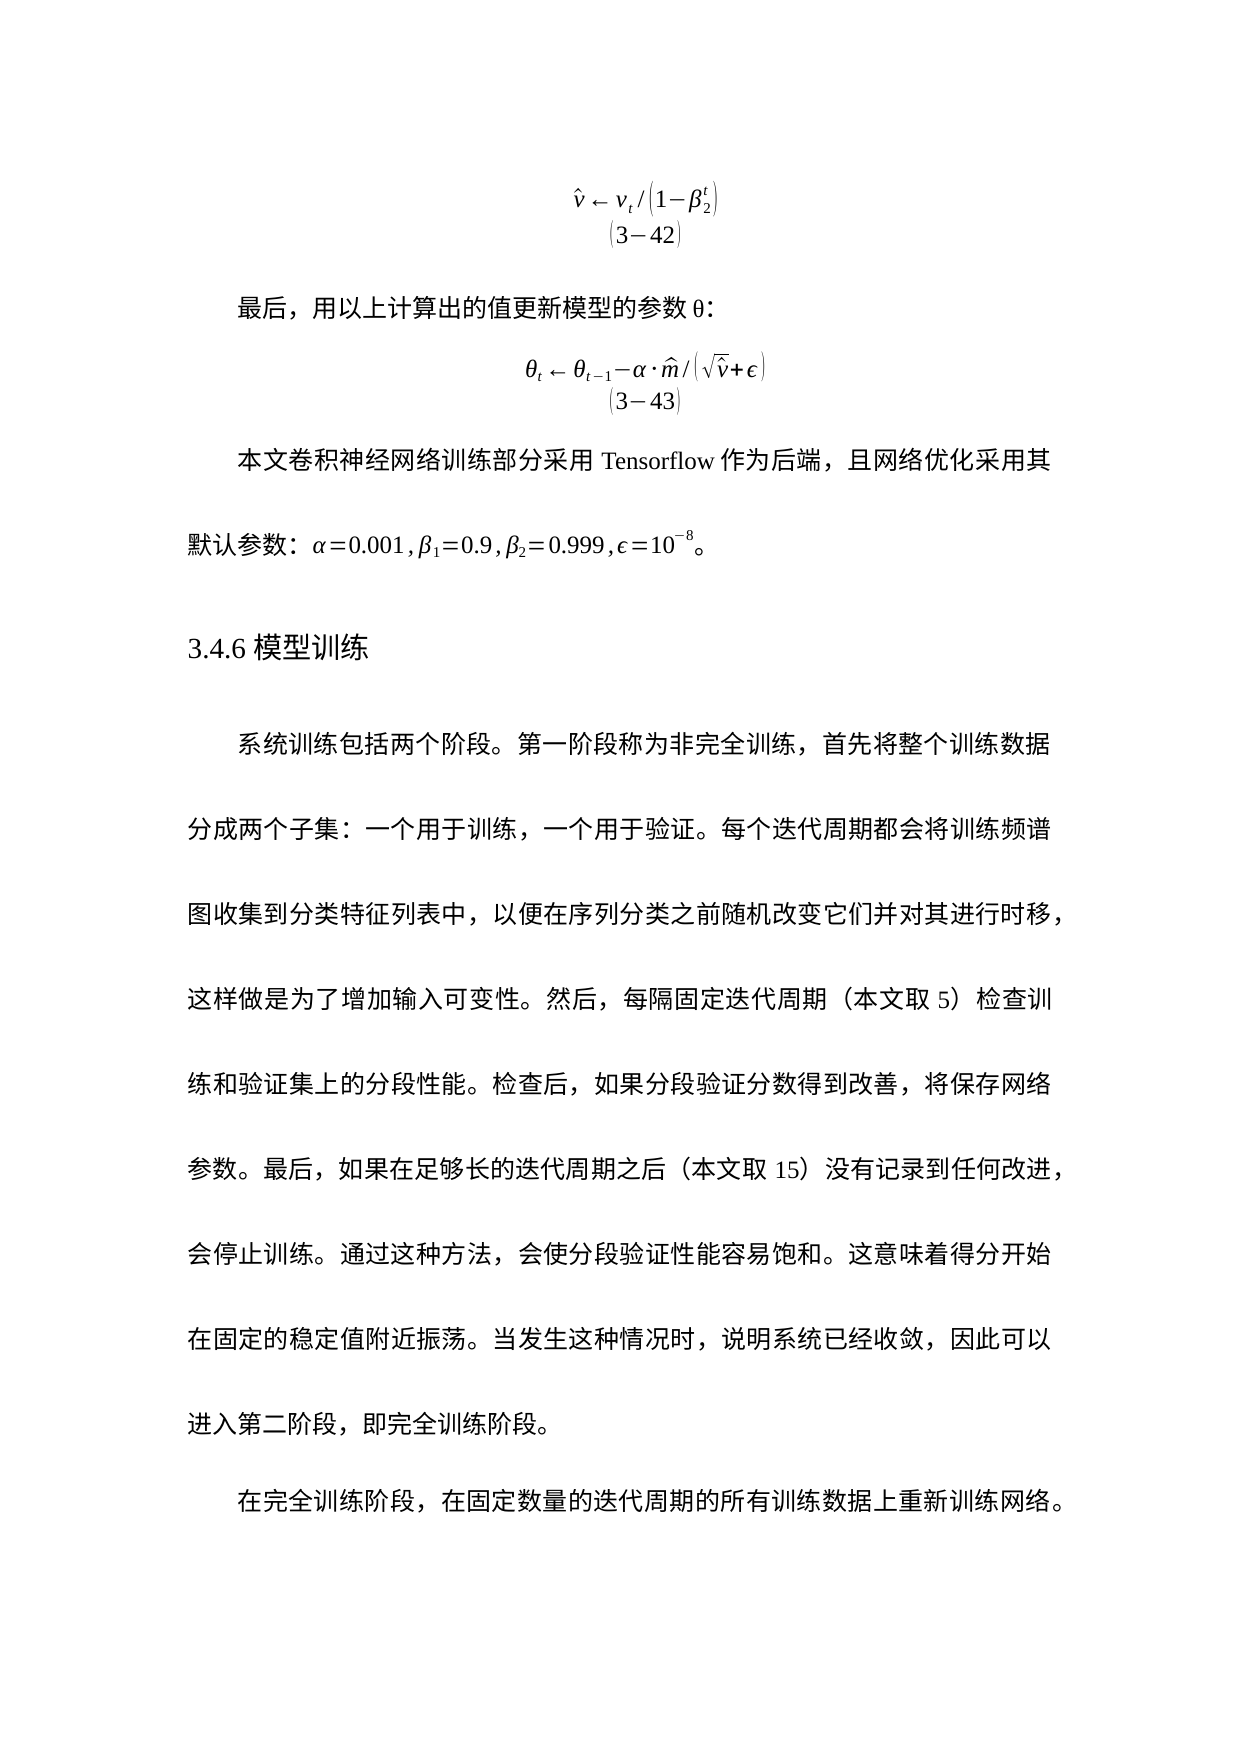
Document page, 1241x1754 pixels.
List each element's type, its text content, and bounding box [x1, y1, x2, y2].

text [187, 1465, 1053, 1533]
text 本文卷积神经网络训练部分采用Tensorflow作为后端，且网络优化采用其默认参数：。 [187, 425, 1053, 578]
subtitle 3.4.6 模型训练 [187, 612, 1053, 680]
text 最后，用以上计算出的值更新模型的参数θ： [187, 273, 1053, 341]
text 系统训练包括两个阶段。第一阶段称为非完全训练，首先将整个训练数据分成两个子集：一个用于训练，一个用于验证。每个迭代周期都会将训练频谱图收集到分类特征列表中，以便在序列分类之前随机改变它们并对其进行时移，这样做是为了增加输入可变性。然后，每隔固定迭代周期（本文取5）检查训练和验证集上的分段性能。检查后，如果分段验证分数得到改善，将保存网络参数。最后，如果在足够长的迭代周期之后（本文取15）没有记录到任何改进，会停止训练。通过这种方法，会使分段验证性能容易饱和。这意味着得分开始在固定的稳定值附近振荡。当发生这种情况时，说明系统已经收敛，因此可以进入第二阶段，即完全训练阶段。 [187, 709, 1053, 1456]
